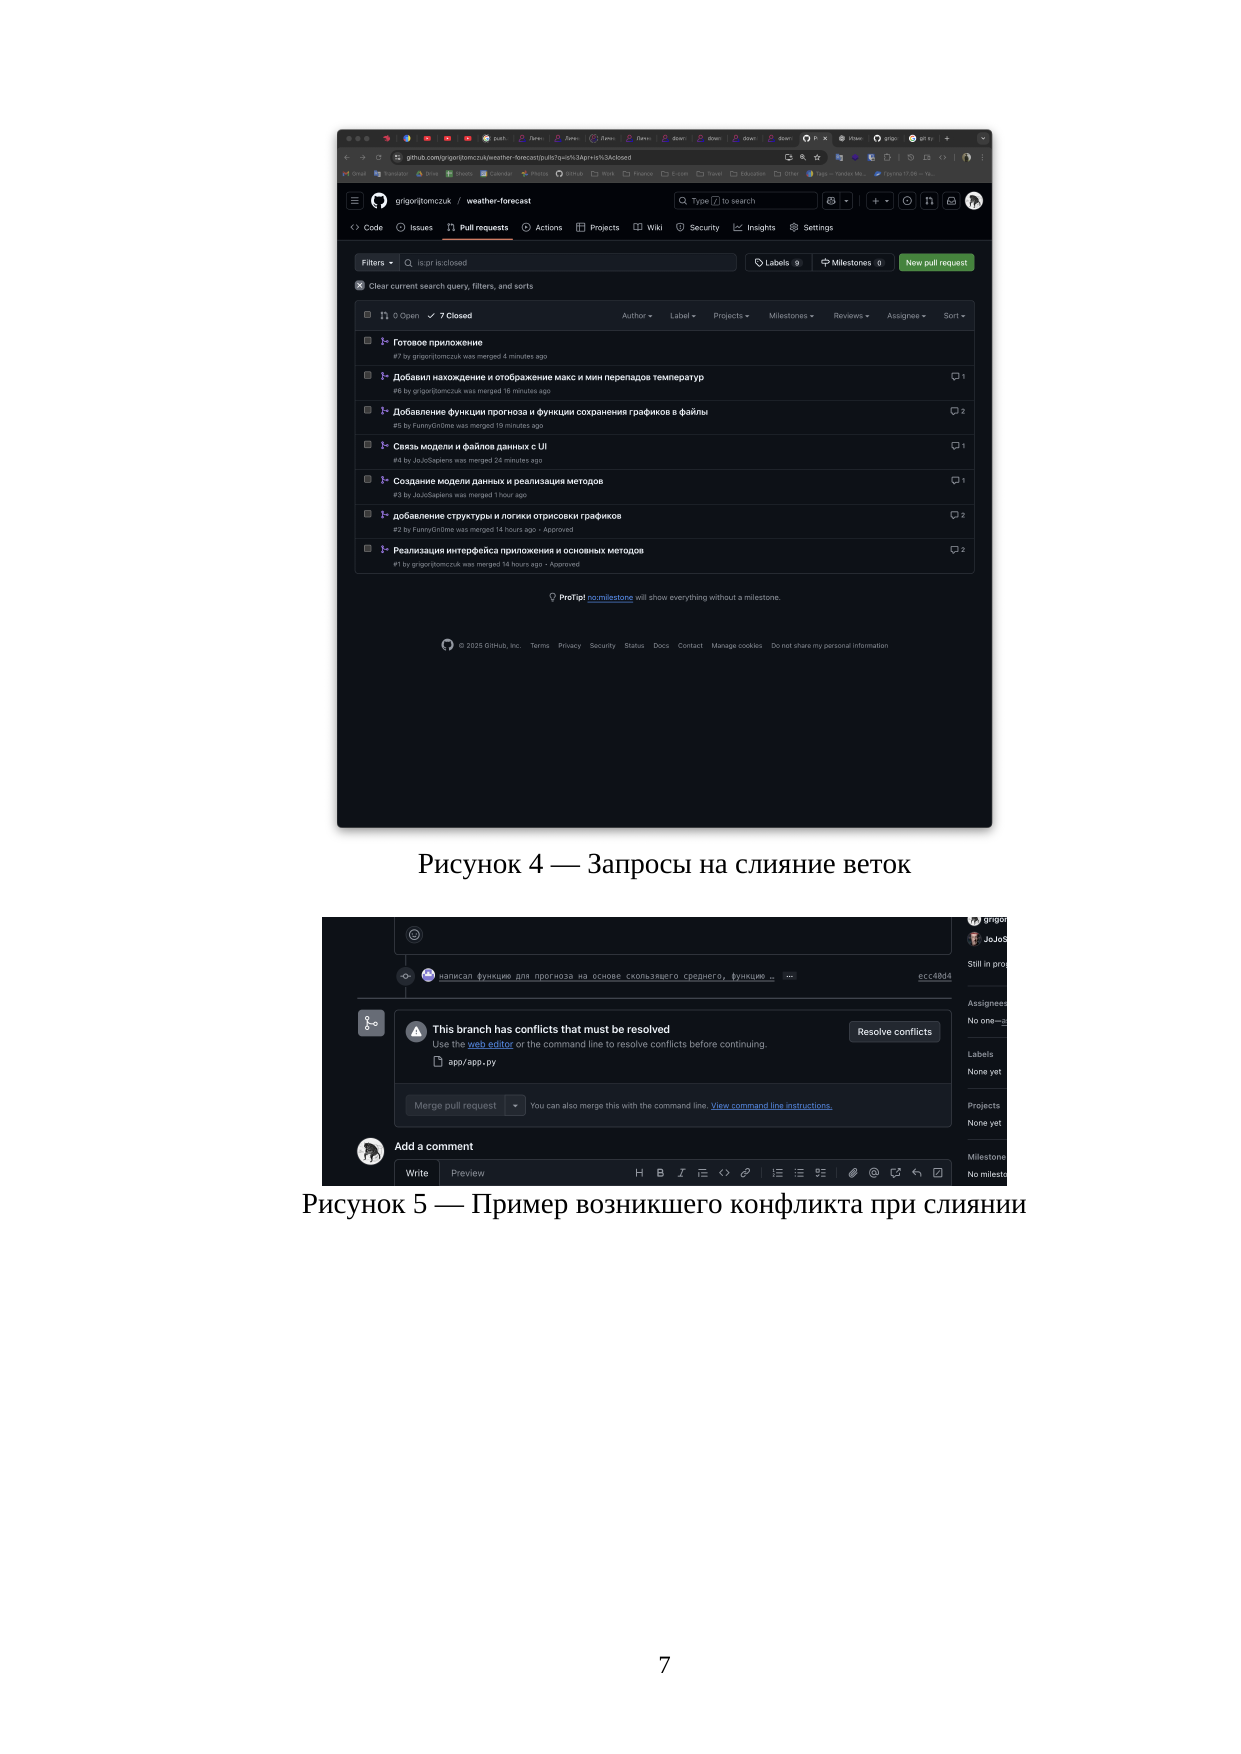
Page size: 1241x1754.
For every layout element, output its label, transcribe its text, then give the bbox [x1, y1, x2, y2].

picture [322, 118, 1007, 846]
picture [322, 917, 1007, 1186]
text Рисунок 4 — Запросы на слияние веток [177, 846, 1152, 879]
text Рисунок 5 — Пример возникшего конфликта при слиянии [177, 1186, 1152, 1219]
